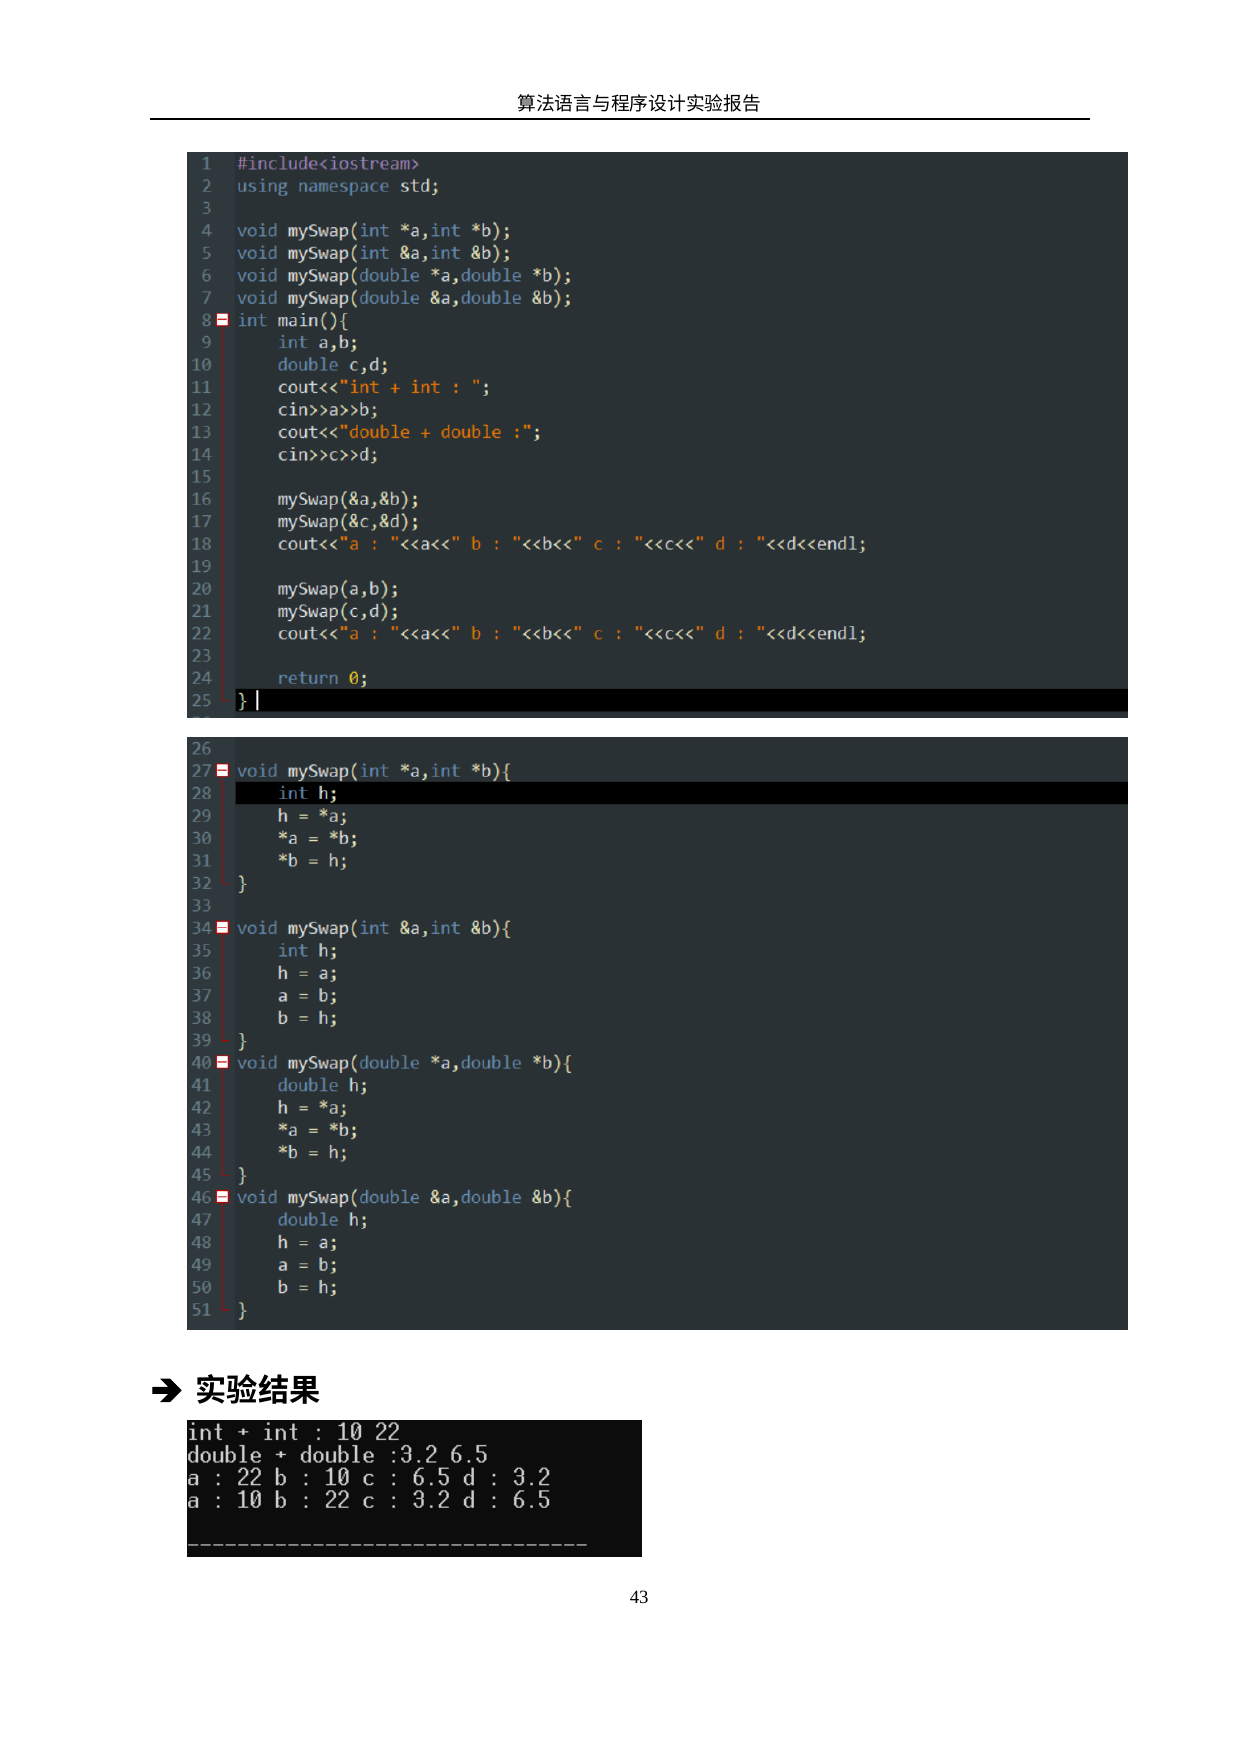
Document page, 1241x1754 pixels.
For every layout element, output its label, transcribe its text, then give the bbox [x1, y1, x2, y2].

picture [187, 152, 1128, 718]
picture [187, 737, 1128, 1330]
list 实验结果 [150, 1356, 1090, 1421]
picture [187, 1420, 642, 1557]
